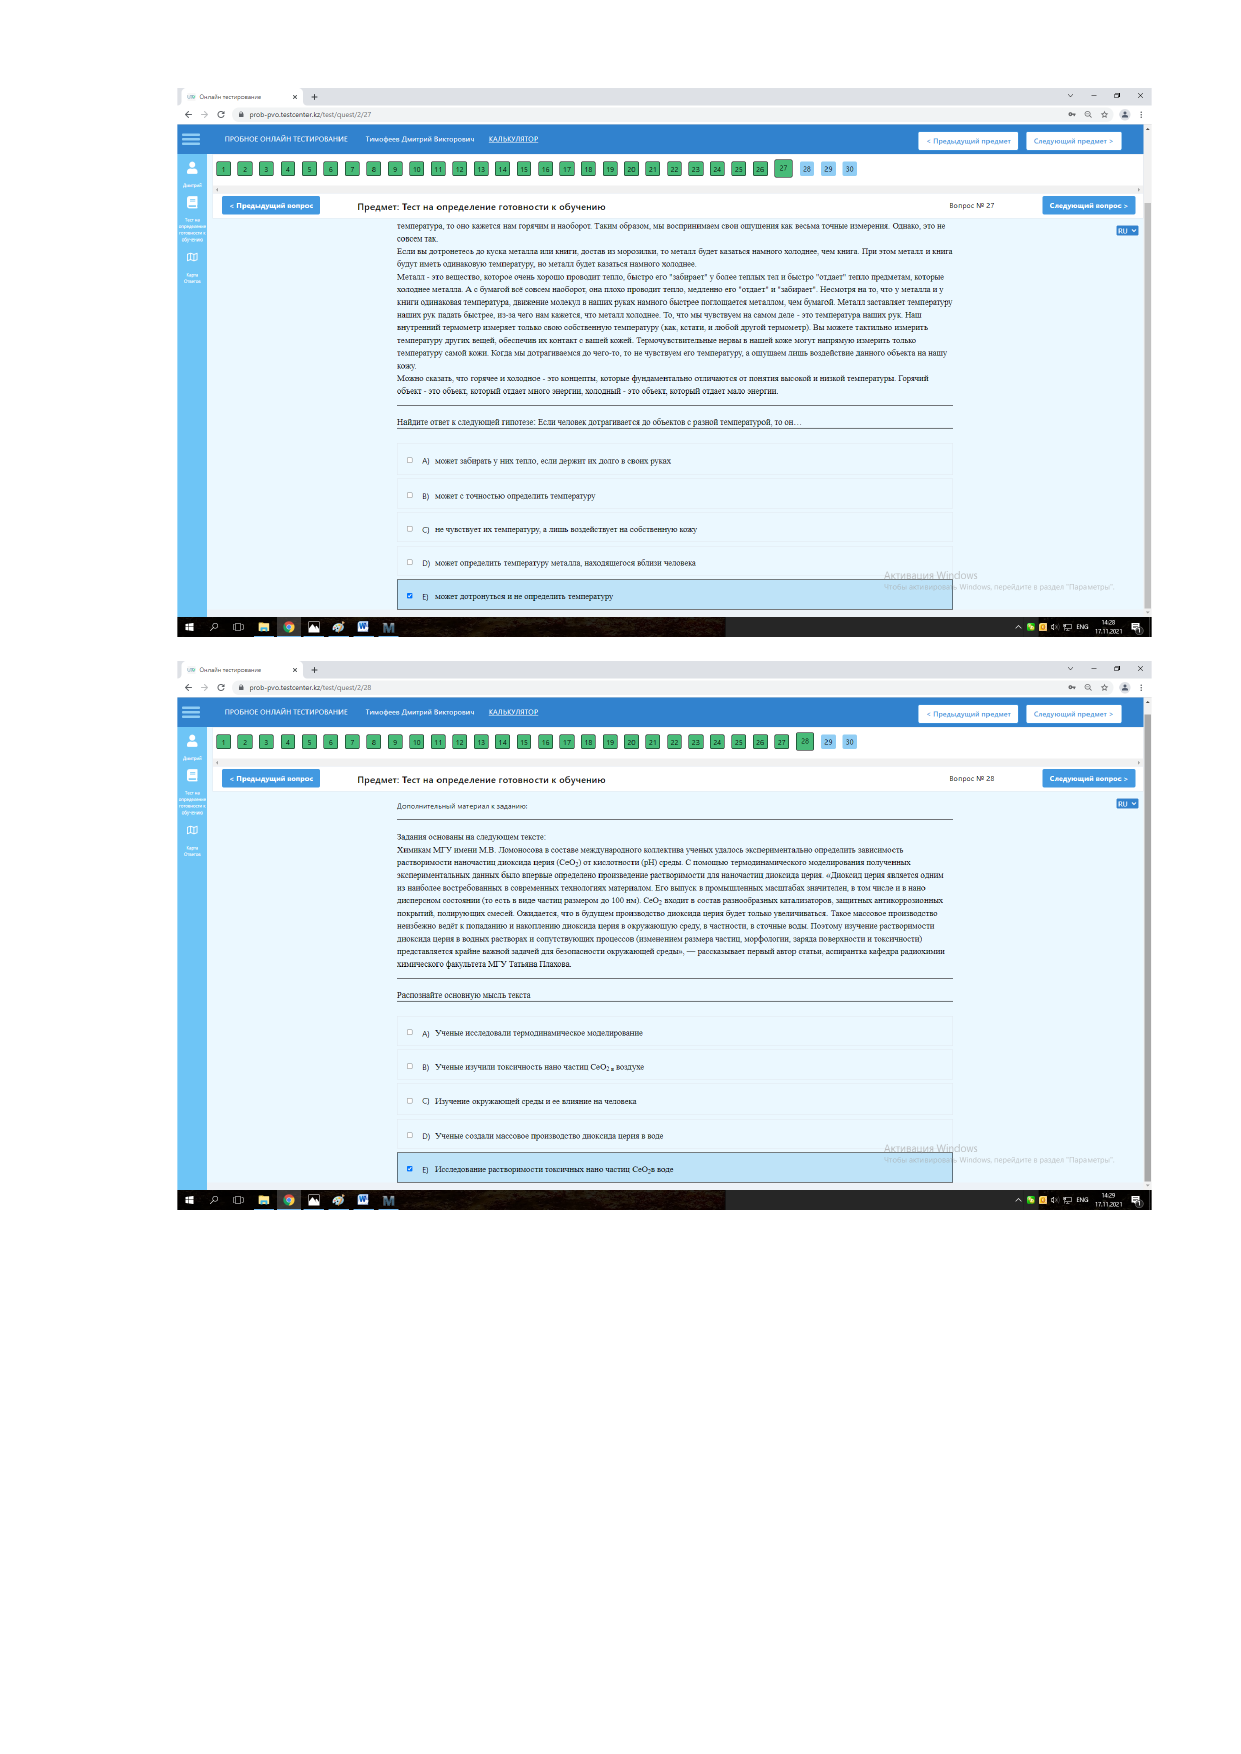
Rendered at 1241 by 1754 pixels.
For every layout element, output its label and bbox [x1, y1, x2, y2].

picture [177, 661, 1152, 1210]
picture [177, 88, 1152, 637]
